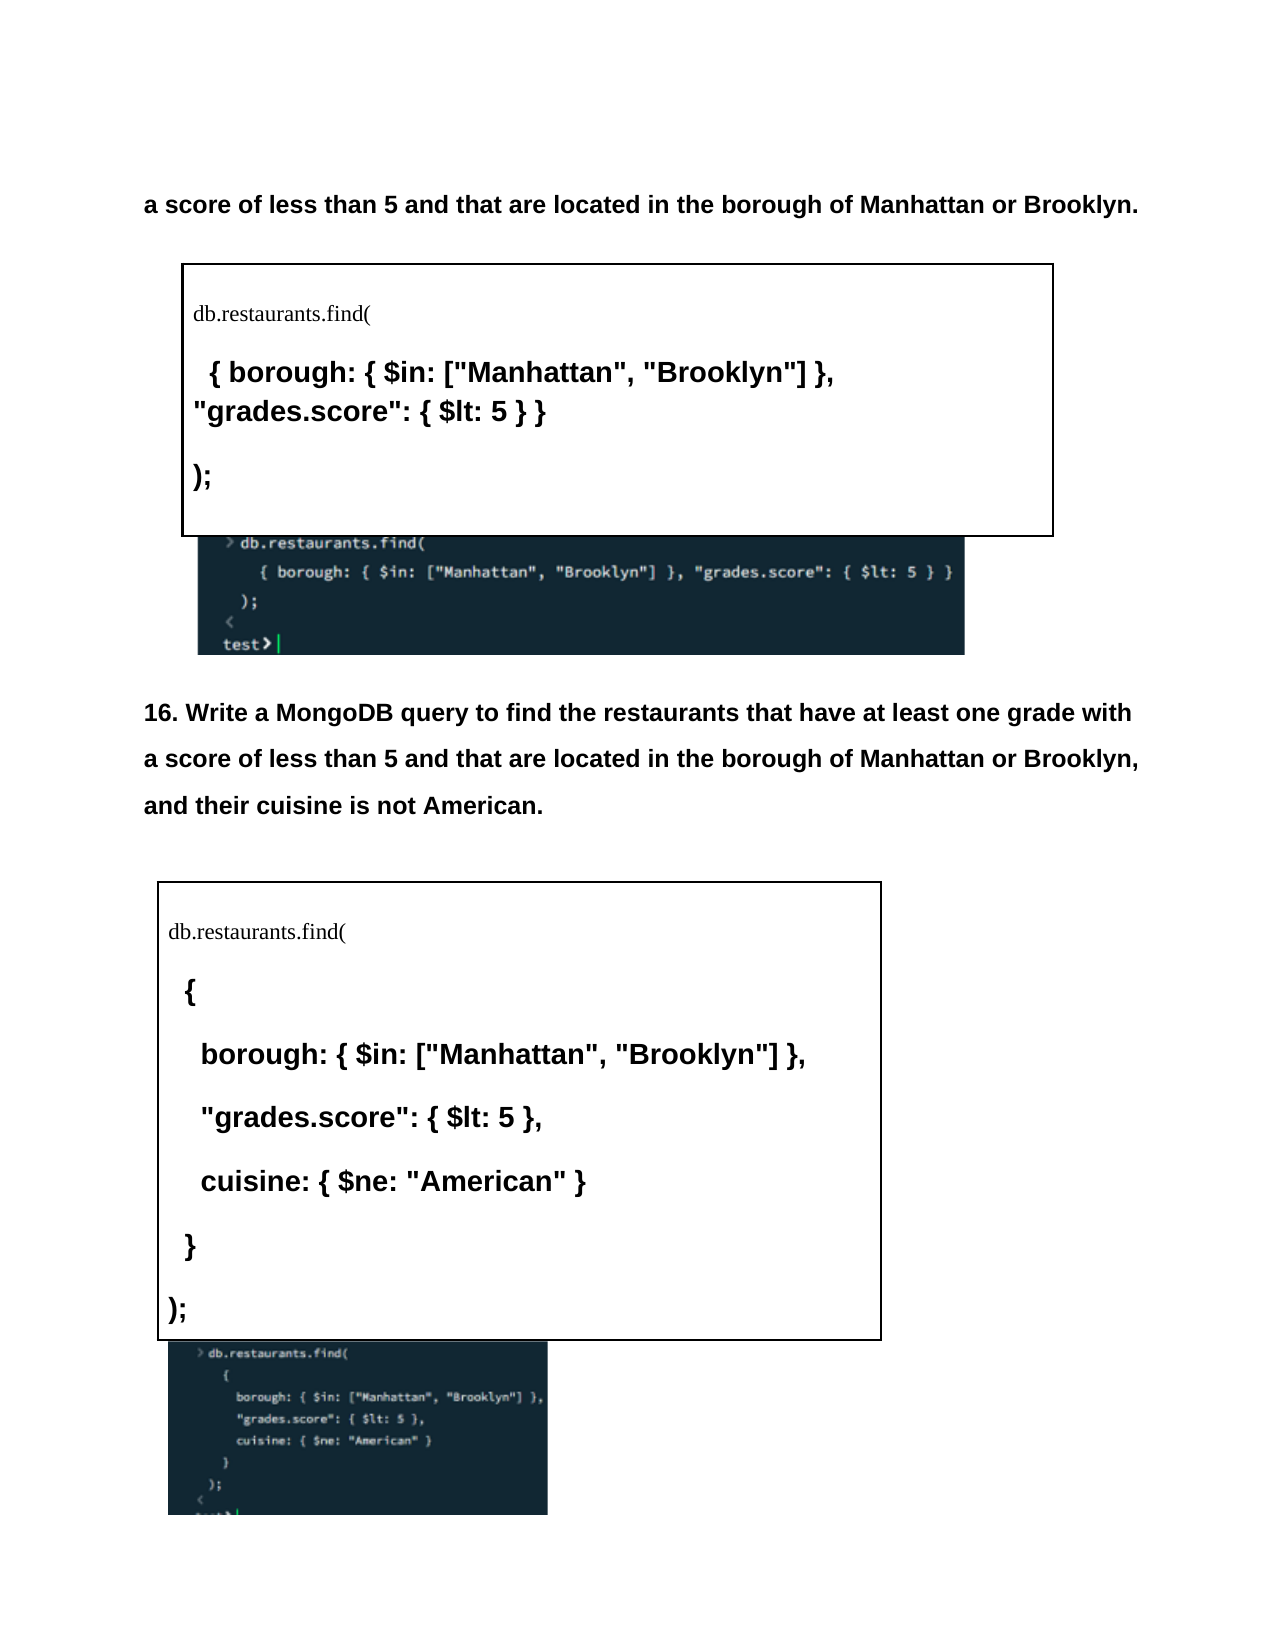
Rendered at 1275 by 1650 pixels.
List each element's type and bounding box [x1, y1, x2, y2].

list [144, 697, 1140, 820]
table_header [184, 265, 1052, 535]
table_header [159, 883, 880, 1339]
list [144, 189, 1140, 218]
picture [168, 1341, 548, 1515]
picture [195, 537, 965, 655]
